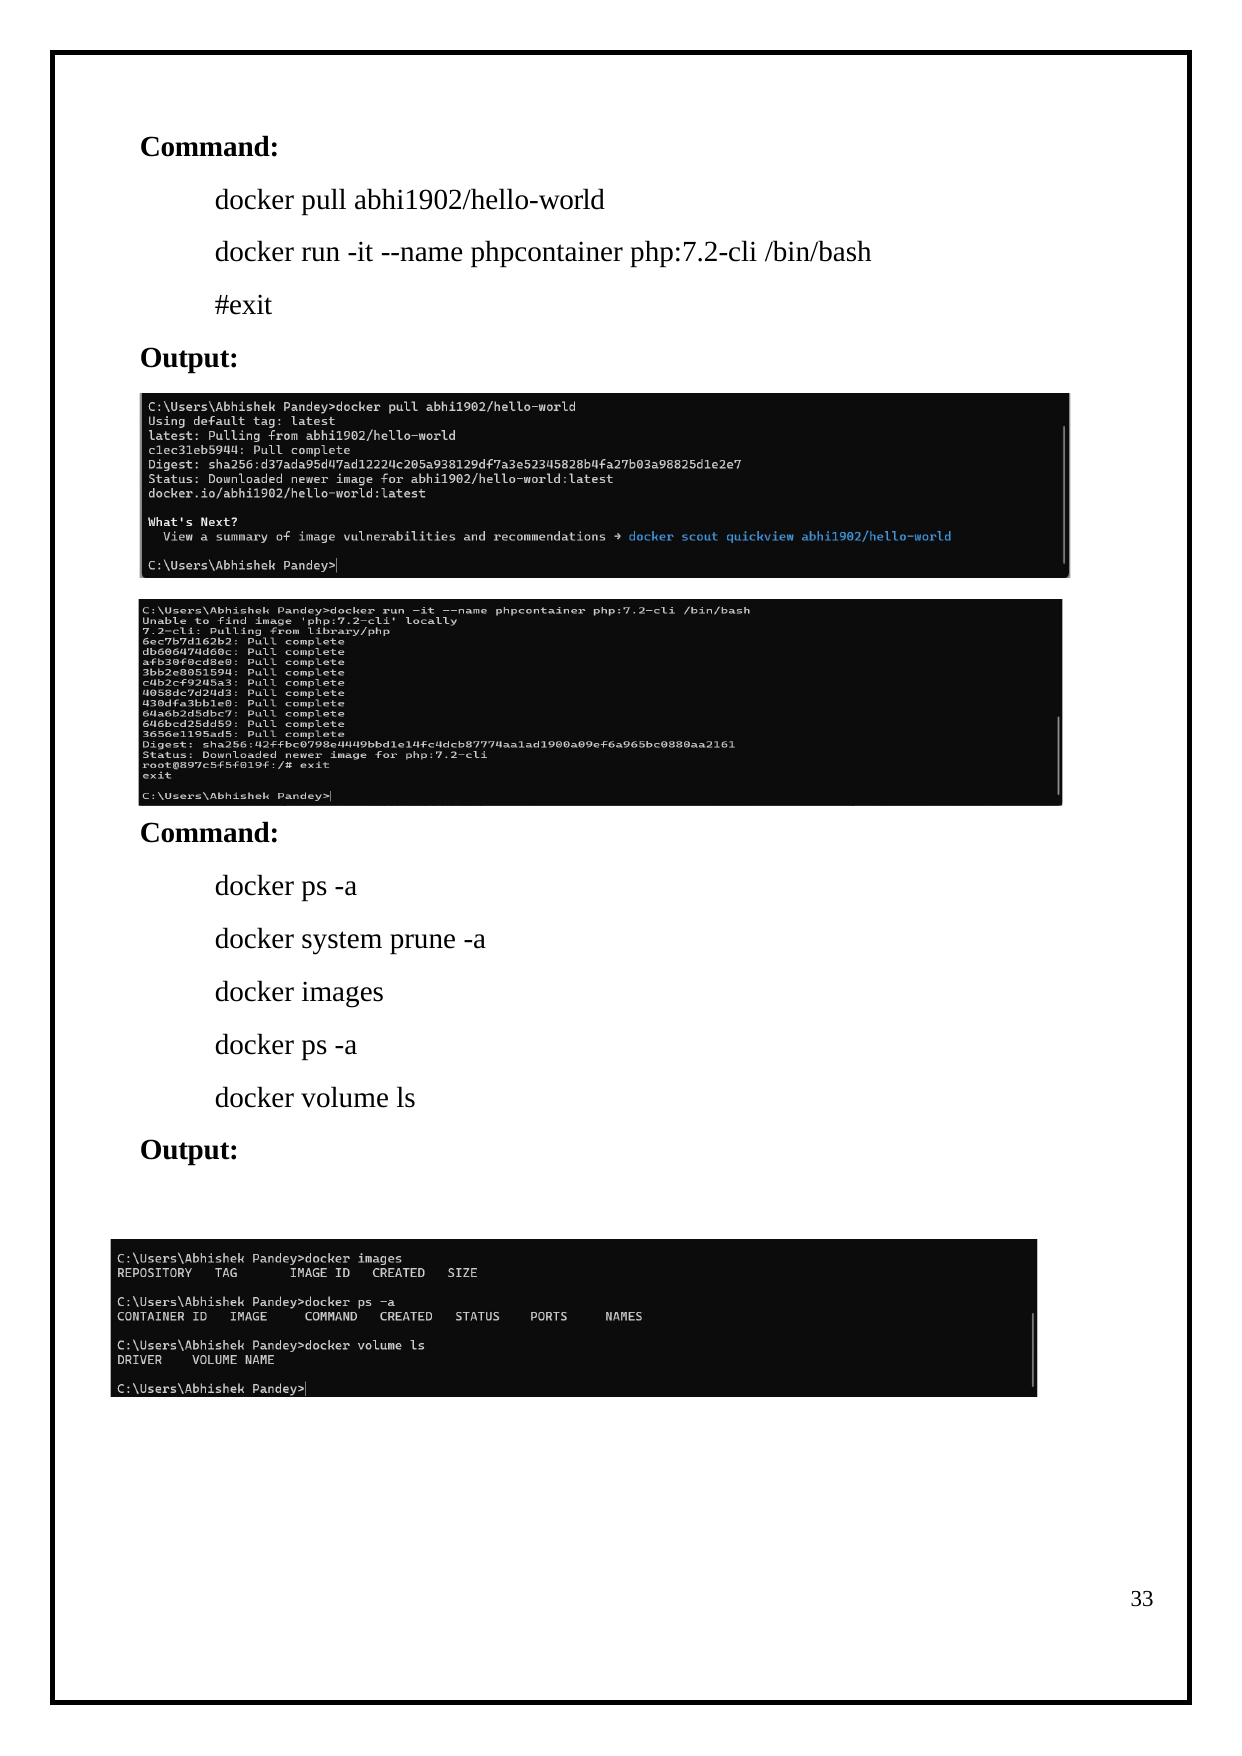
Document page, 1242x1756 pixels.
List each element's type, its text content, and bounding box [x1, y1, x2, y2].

text docker ps -a docker volume ls [214, 1027, 434, 1113]
text docker system prune -a docker images [214, 921, 547, 1007]
picture [138, 599, 1063, 806]
picture [139, 393, 1071, 578]
text docker run -it --name phpcontainer php:7.2-cli /bin/bash #exit [214, 234, 906, 321]
text Output: [139, 1133, 1153, 1166]
text Command: [139, 129, 1153, 163]
text docker pull abhi1902/hello-world [214, 182, 1153, 215]
text docker ps -a [214, 868, 1153, 902]
picture [110, 1239, 1038, 1397]
subtitle Output: [139, 340, 1153, 374]
